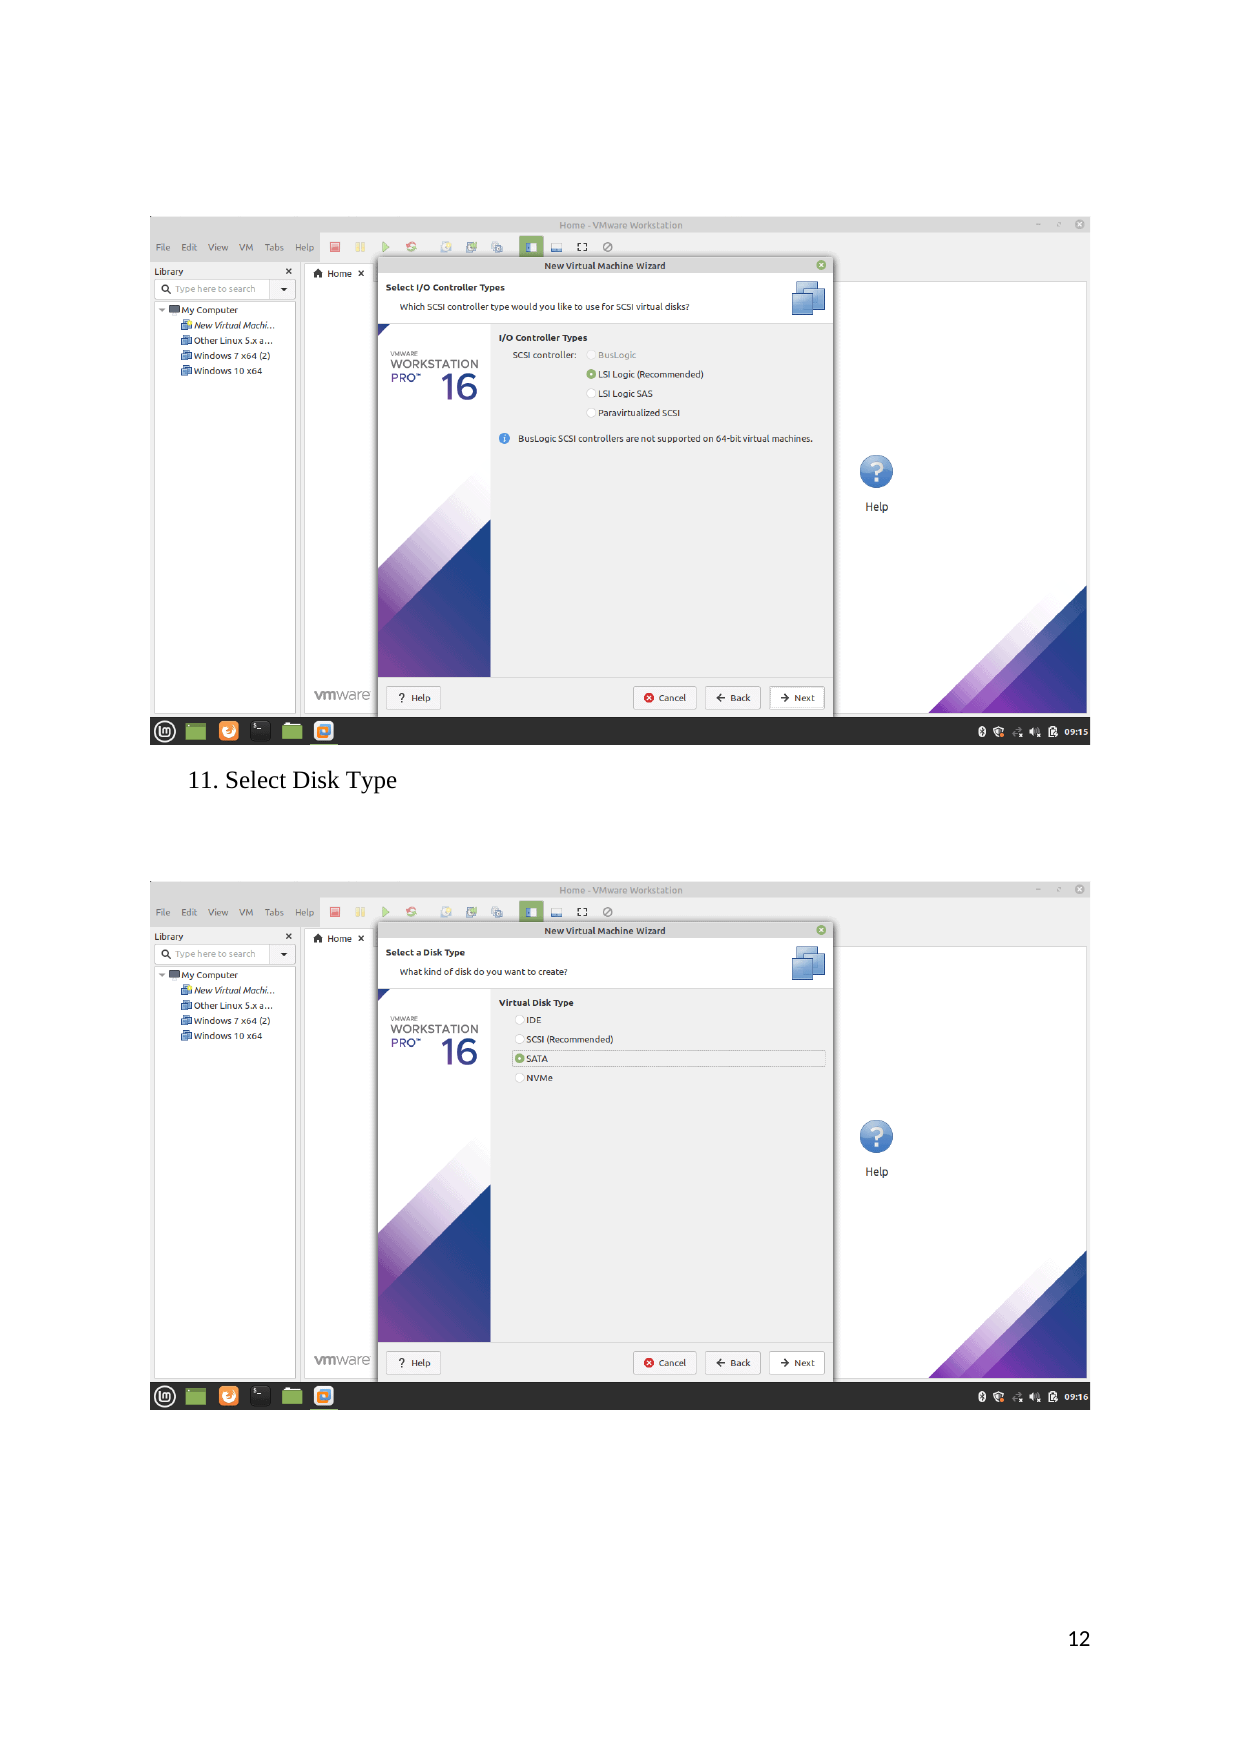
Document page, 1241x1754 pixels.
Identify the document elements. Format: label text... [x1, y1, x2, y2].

list Select Disk Type [187, 765, 1090, 794]
picture [150, 216, 1091, 745]
picture [150, 881, 1091, 1410]
